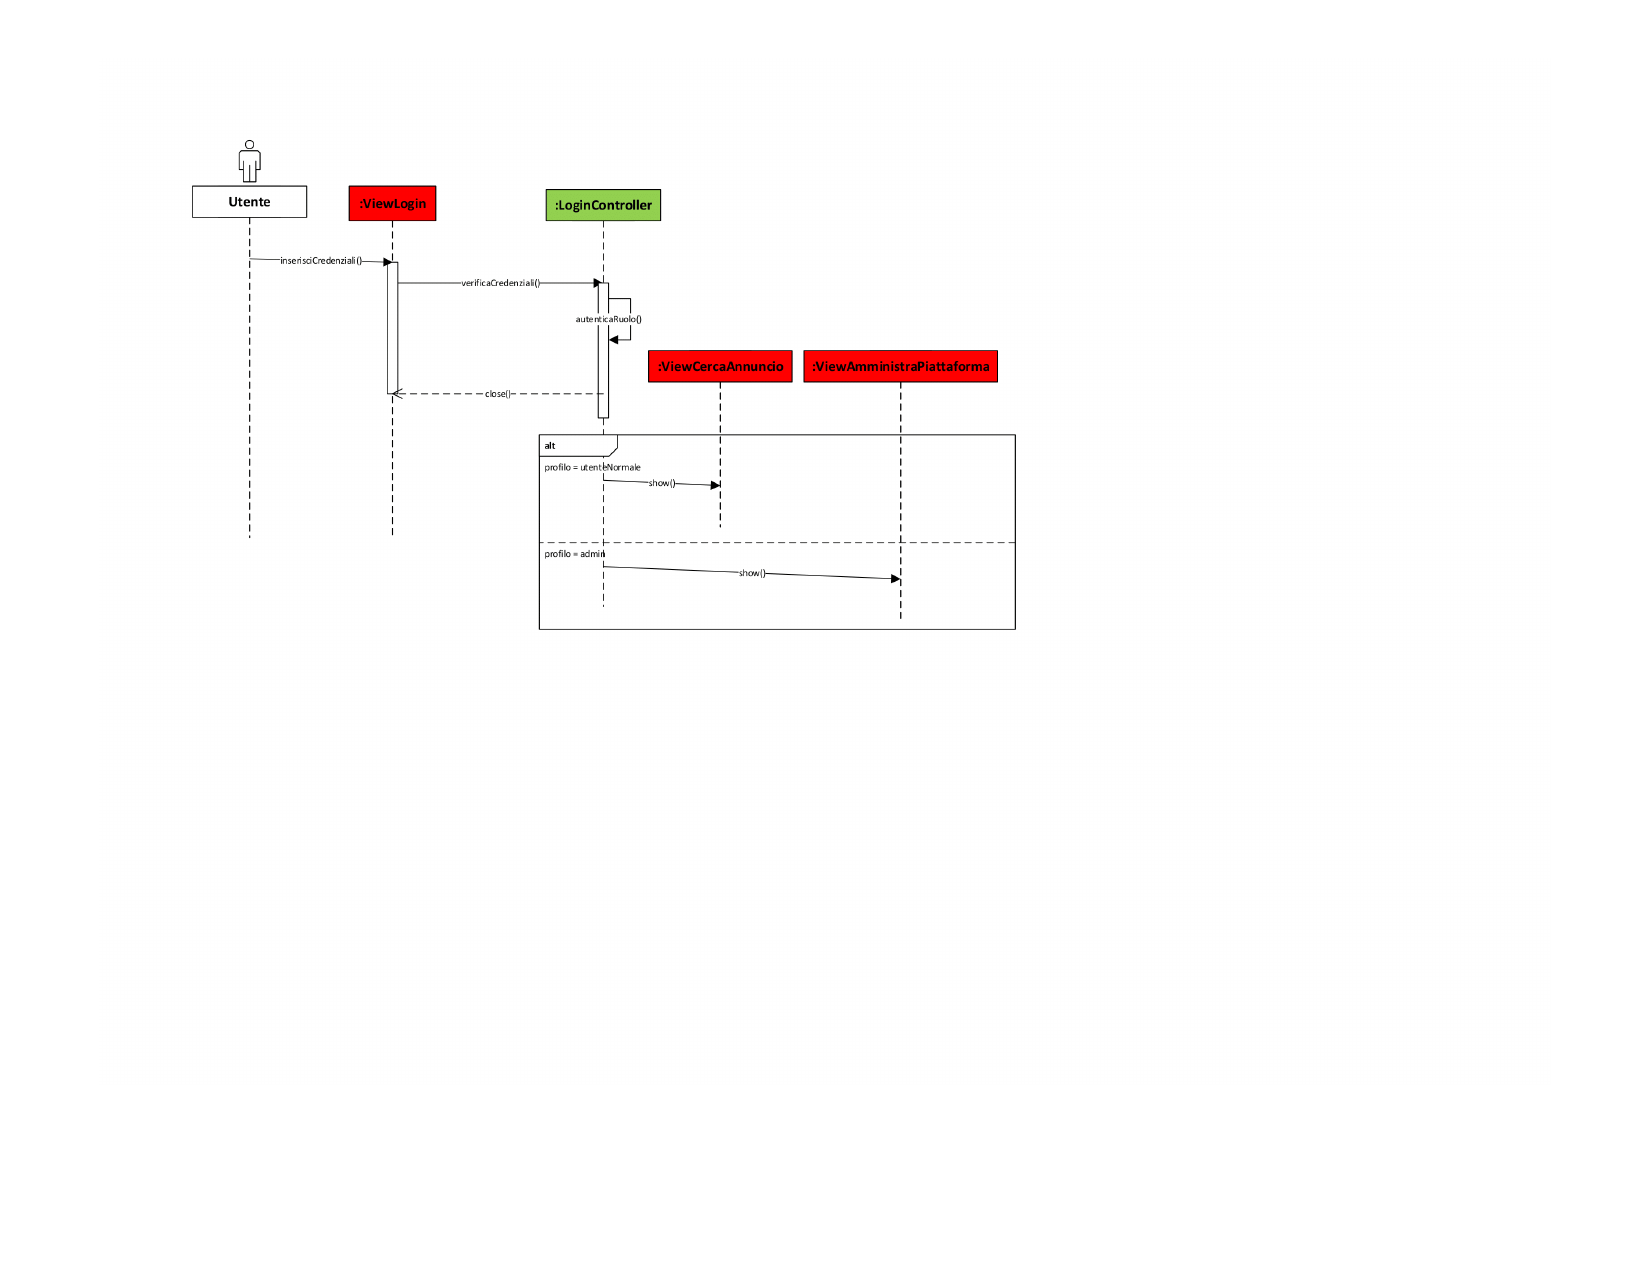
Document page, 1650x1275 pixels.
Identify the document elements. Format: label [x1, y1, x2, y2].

picture [99, 58, 1551, 1085]
